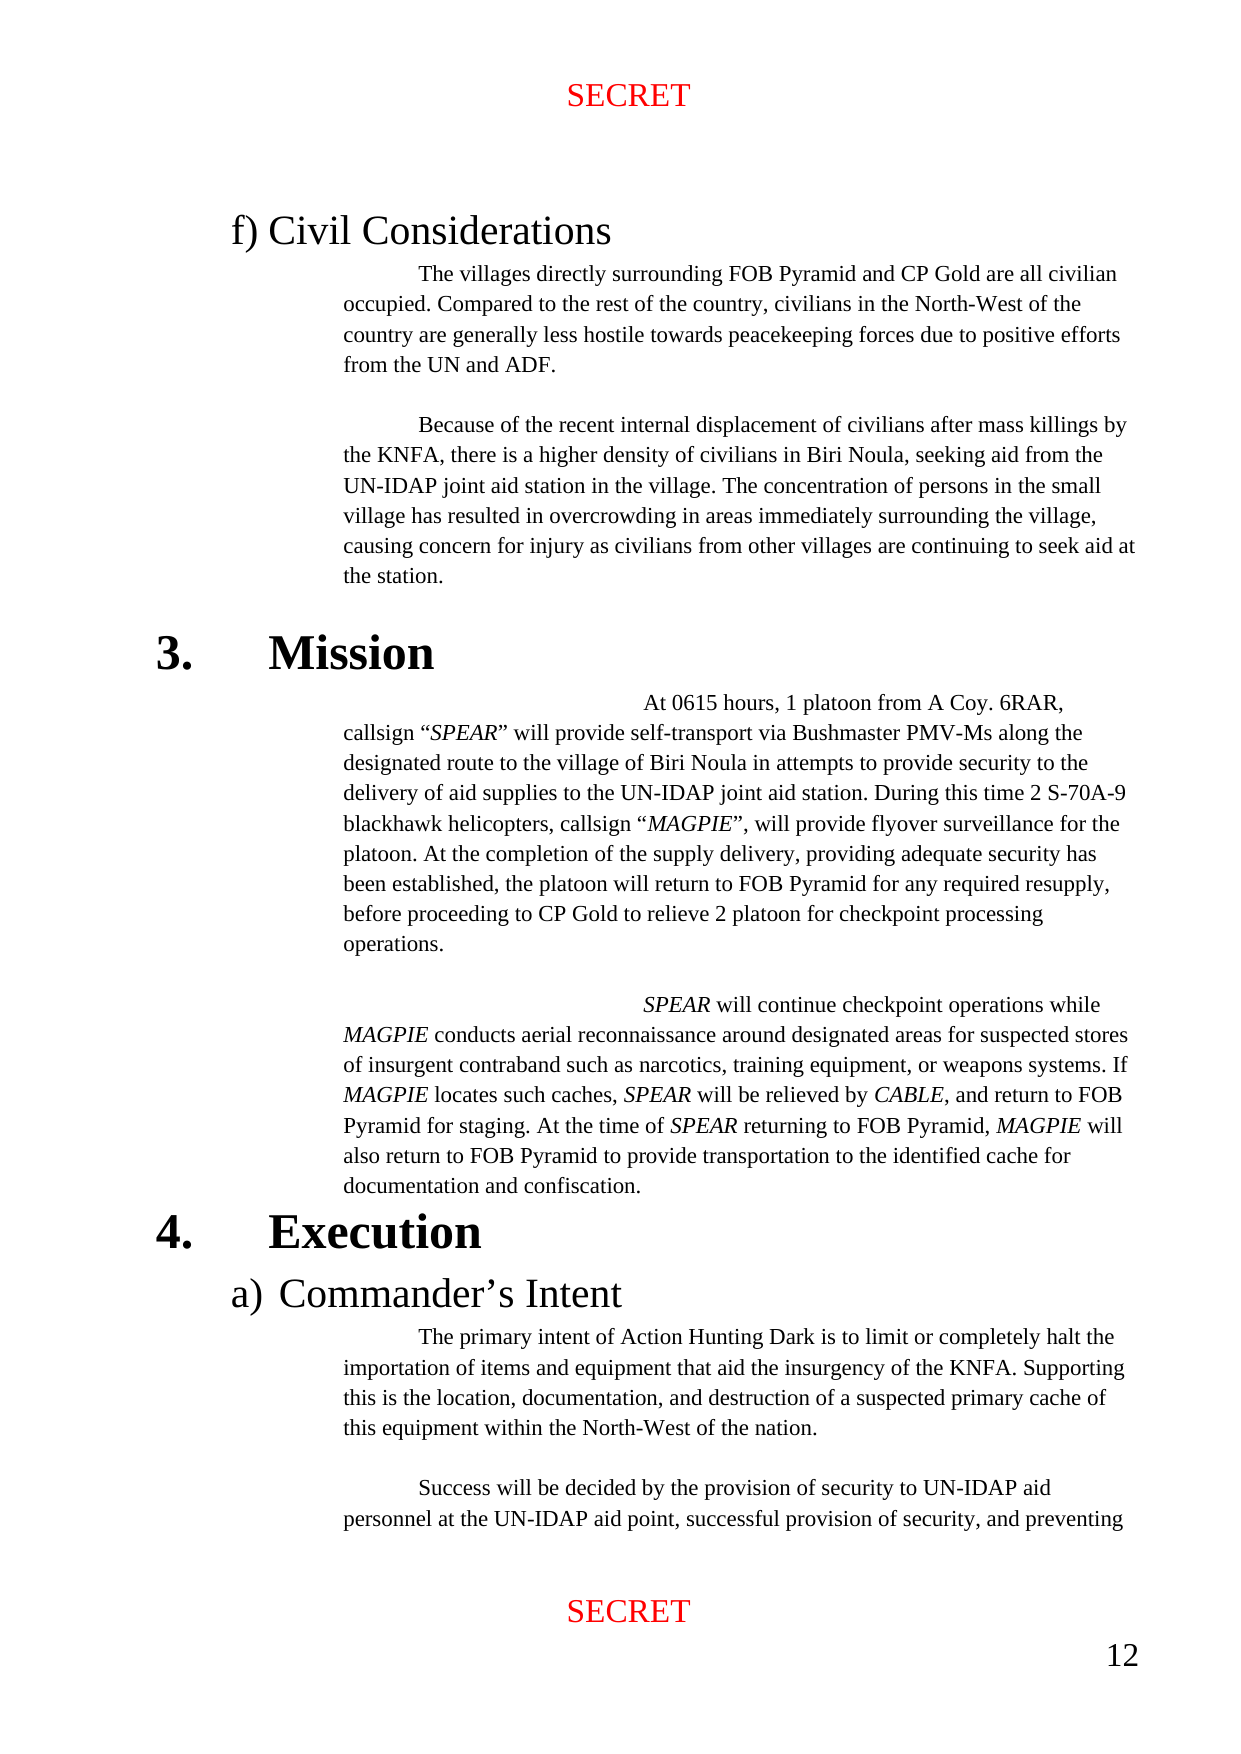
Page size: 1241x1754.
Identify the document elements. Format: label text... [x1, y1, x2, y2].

text Because of the recent internal displacement of civilians after mass killings by the KNFA, there is a higher density of civilians in Biri Noula, seeking aid from the UN-IDAP joint aid station in the village. The concentration of persons in the small village has resulted in overcrowding in areas immediately surrounding the village, causing concern for injury as civilians from other villages are continuing to seek aid at the station. [343, 411, 1139, 589]
subtitle Mission [156, 623, 1139, 680]
subtitle Commander’s Intent [231, 1268, 1139, 1316]
text SPEAR will continue checkpoint operations while MAGPIE conducts aerial reconnaissance around designated areas for suspected stores of insurgent contraband such as narcotics, training equipment, or weapons systems. If MAGPIE locates such caches, SPEAR will be relieved by CABLE, and return to FOB Pyramid for staging. At the time of SPEAR returning to FOB Pyramid, MAGPIE will also return to FOB Pyramid to provide transportation to the identified cache for documentation and confiscation. [343, 991, 1139, 1198]
text The primary intent of Action Hunting Dark is to limit or completely halt the importation of items and equipment that aid the insurgency of the KNFA. Supporting this is the location, documentation, and destruction of a suspected primary cache of this equipment within the North-West of the nation. [343, 1323, 1139, 1440]
subtitle Execution [156, 1202, 1139, 1260]
text The villages directly surrounding FOB Pyramid and CP Gold are all civilian occupied. Compared to the rest of the country, civilians in the North-West of the country are generally less hostile towards peacekeeping forces due to positive efforts from the UN and ADF. [343, 260, 1139, 377]
text At 0615 hours, 1 platoon from A Coy. 6RAR, callsign “SPEAR” will provide self-transport via Bushmaster PMV-Ms along the designated route to the village of Biri Noula in attempts to provide security to the delivery of aid supplies to the UN-IDAP joint aid station. During this time 2 S-70A-9 blackhawk helicopters, callsign “MAGPIE”, will provide flyover surveillance for the platoon. At the completion of the supply delivery, providing adequate security has been established, the platoon will return to FOB Pyramid for any required resupply, before proceeding to CP Gold to relieve 2 platoon for checkpoint processing operations. [343, 689, 1139, 957]
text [343, 1474, 1139, 1531]
subtitle Civil Considerations [231, 205, 1139, 253]
